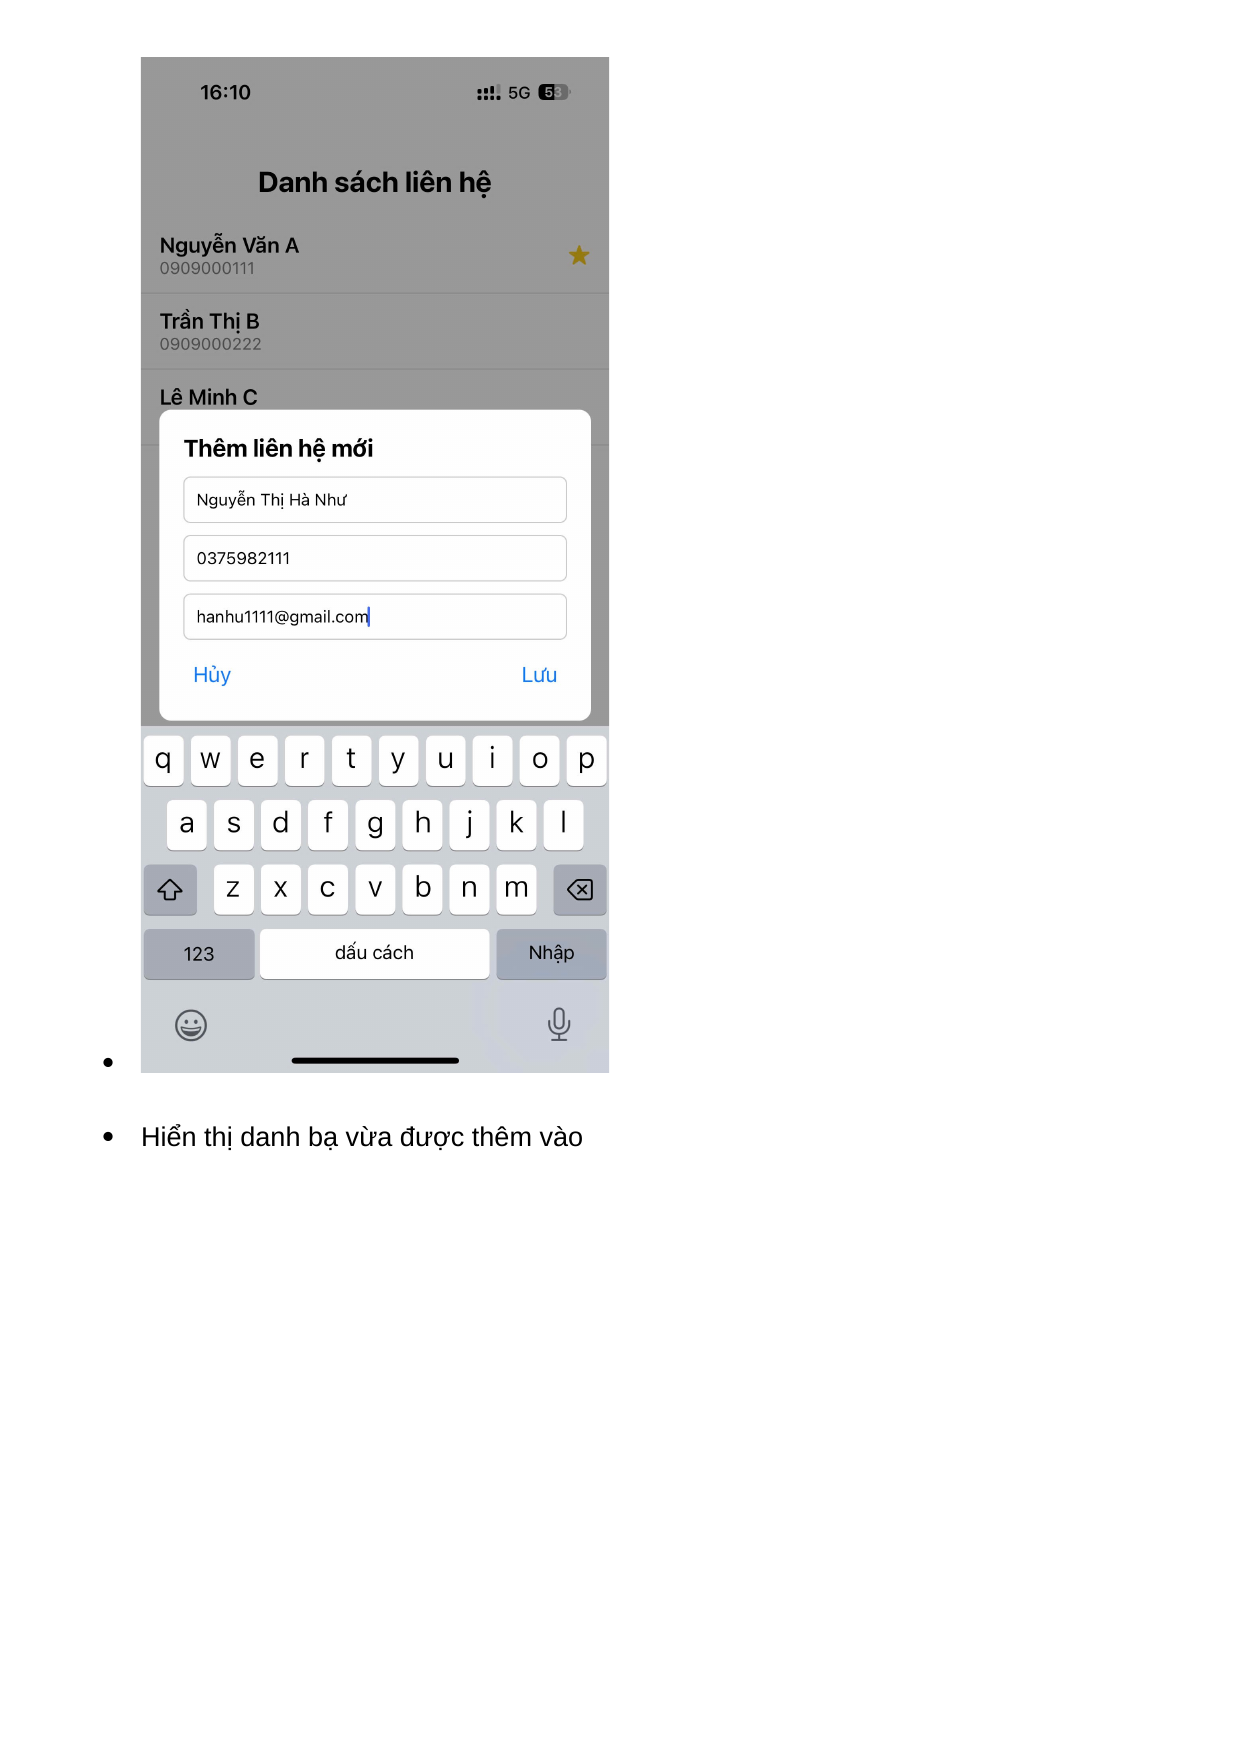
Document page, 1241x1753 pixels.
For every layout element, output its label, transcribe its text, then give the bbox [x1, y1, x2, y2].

picture [140, 57, 610, 1073]
list Hiển thị danh bạ vừa được thêm vào [103, 1121, 1059, 1153]
